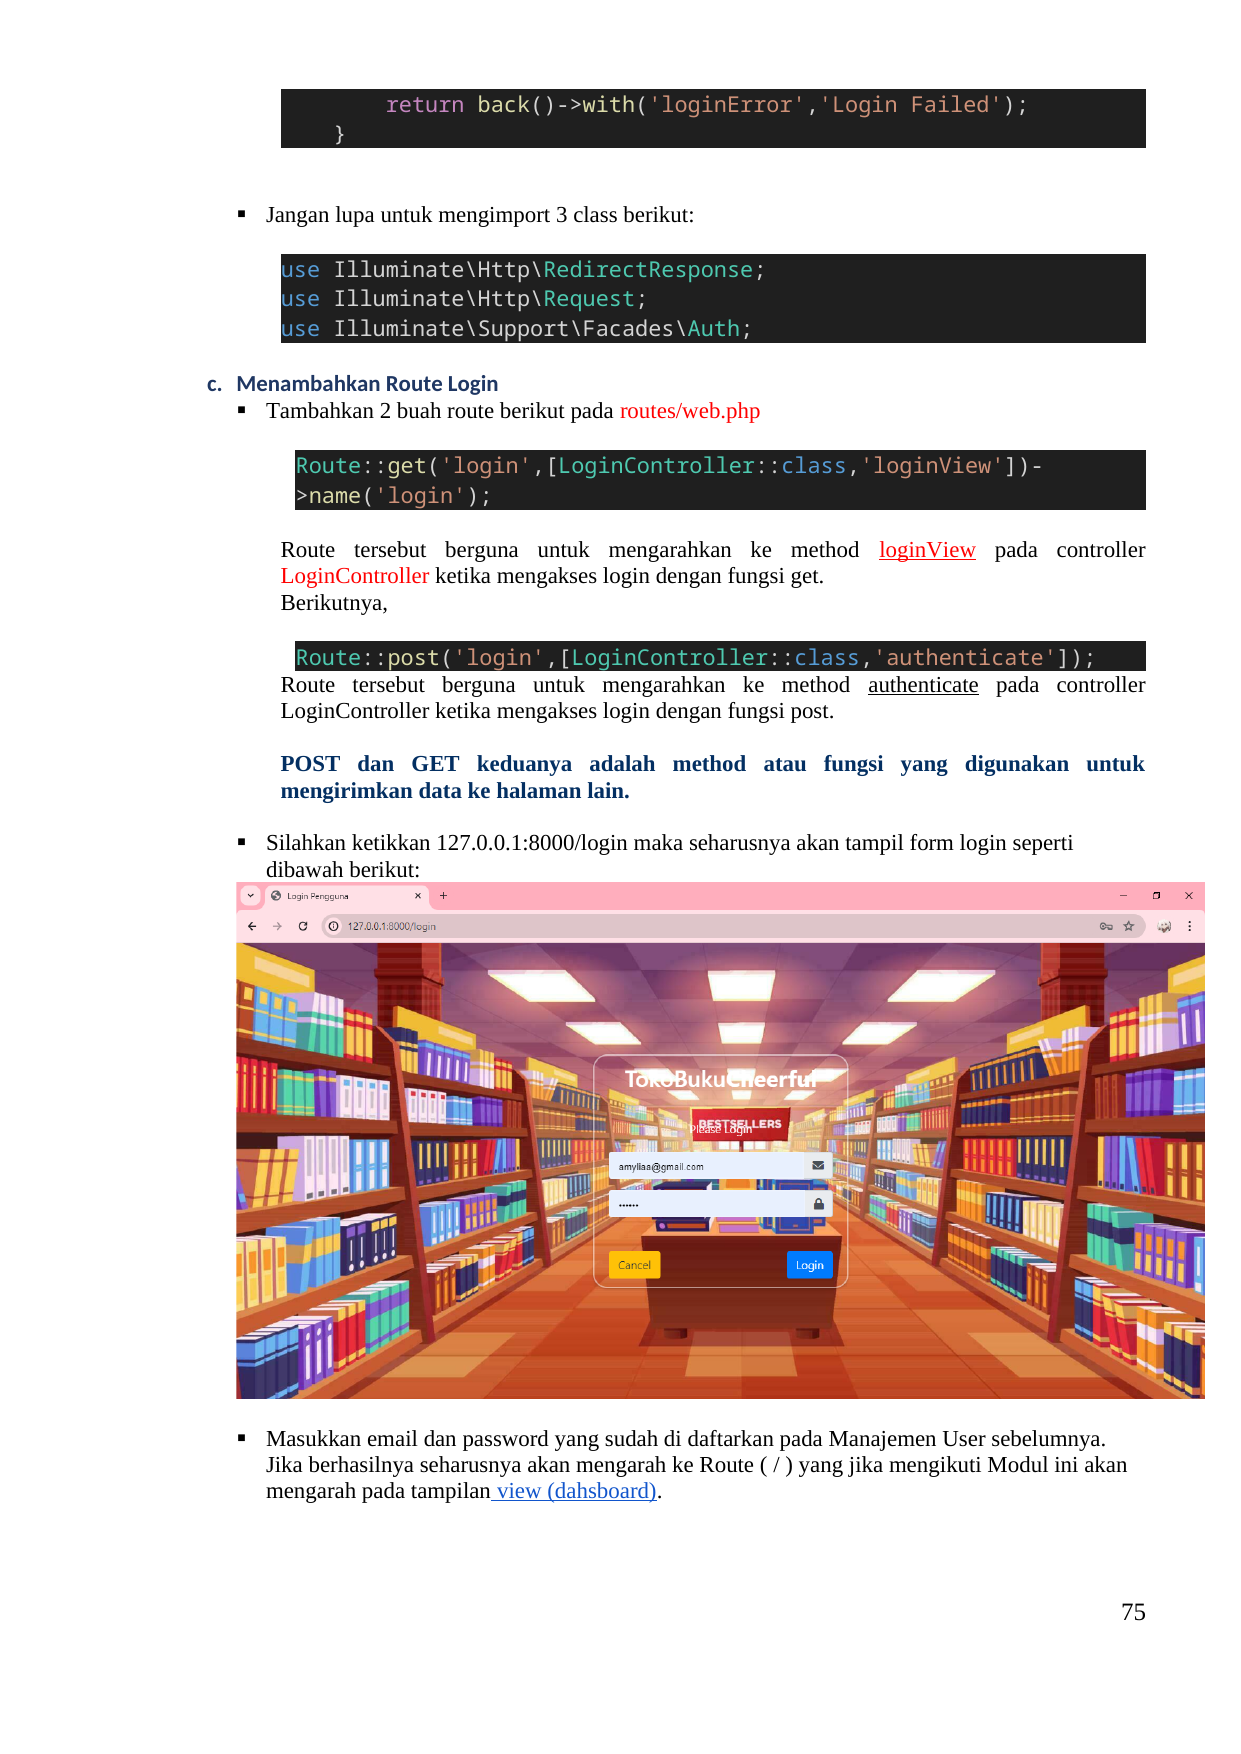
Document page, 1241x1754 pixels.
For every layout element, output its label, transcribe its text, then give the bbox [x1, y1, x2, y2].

list Masukkan email dan password yang sudah di daftarkan pada Manajemen User sebelumnya. Jika berhasilnya seharusnya akan mengarah ke Route ( / ) yang jika mengikuti Modul ini akan mengarah pada tampilan view (dahsboard). [236, 1424, 1146, 1504]
list Jangan lupa untuk mengimport 3 class berikut: [236, 201, 1146, 227]
text use Illuminate\Http\Request; [281, 283, 1146, 313]
text return back()->with('loginError','Login Failed'); [281, 89, 1146, 118]
text use Illuminate\Support\Facades\Auth; [281, 313, 1146, 343]
text Berikutnya, [280, 589, 1146, 615]
list Tambahkan 2 buah route berikut pada routes/web.php [236, 397, 1146, 424]
list Silahkan ketikkan 127.0.0.1:8000/login maka seharusnya akan tampil form login seperti dibawah berikut: [236, 829, 1146, 882]
text use Illuminate\Http\RedirectResponse; [281, 254, 1146, 283]
text Route tersebut berguna untuk mengarahkan ke method loginView pada controller LoginController ketika mengakses login dengan fungsi get. [280, 536, 1146, 589]
text } [281, 118, 1146, 148]
text Route tersebut berguna untuk mengarahkan ke method authenticate pada controller LoginController ketika mengakses login dengan fungsi post. [280, 671, 1146, 724]
text Route::get('login',[LoginController::class,'loginView'])->name('login'); [295, 450, 1146, 510]
subtitle Menambahkan Route Login [207, 369, 1146, 397]
text Route::post('login',[LoginController::class,'authenticate']); [295, 641, 1146, 671]
text POST dan GET keduanya adalah method atau fungsi yang digunakan untuk mengirimkan data ke halaman lain. [280, 750, 1146, 803]
picture [236, 882, 1205, 1399]
